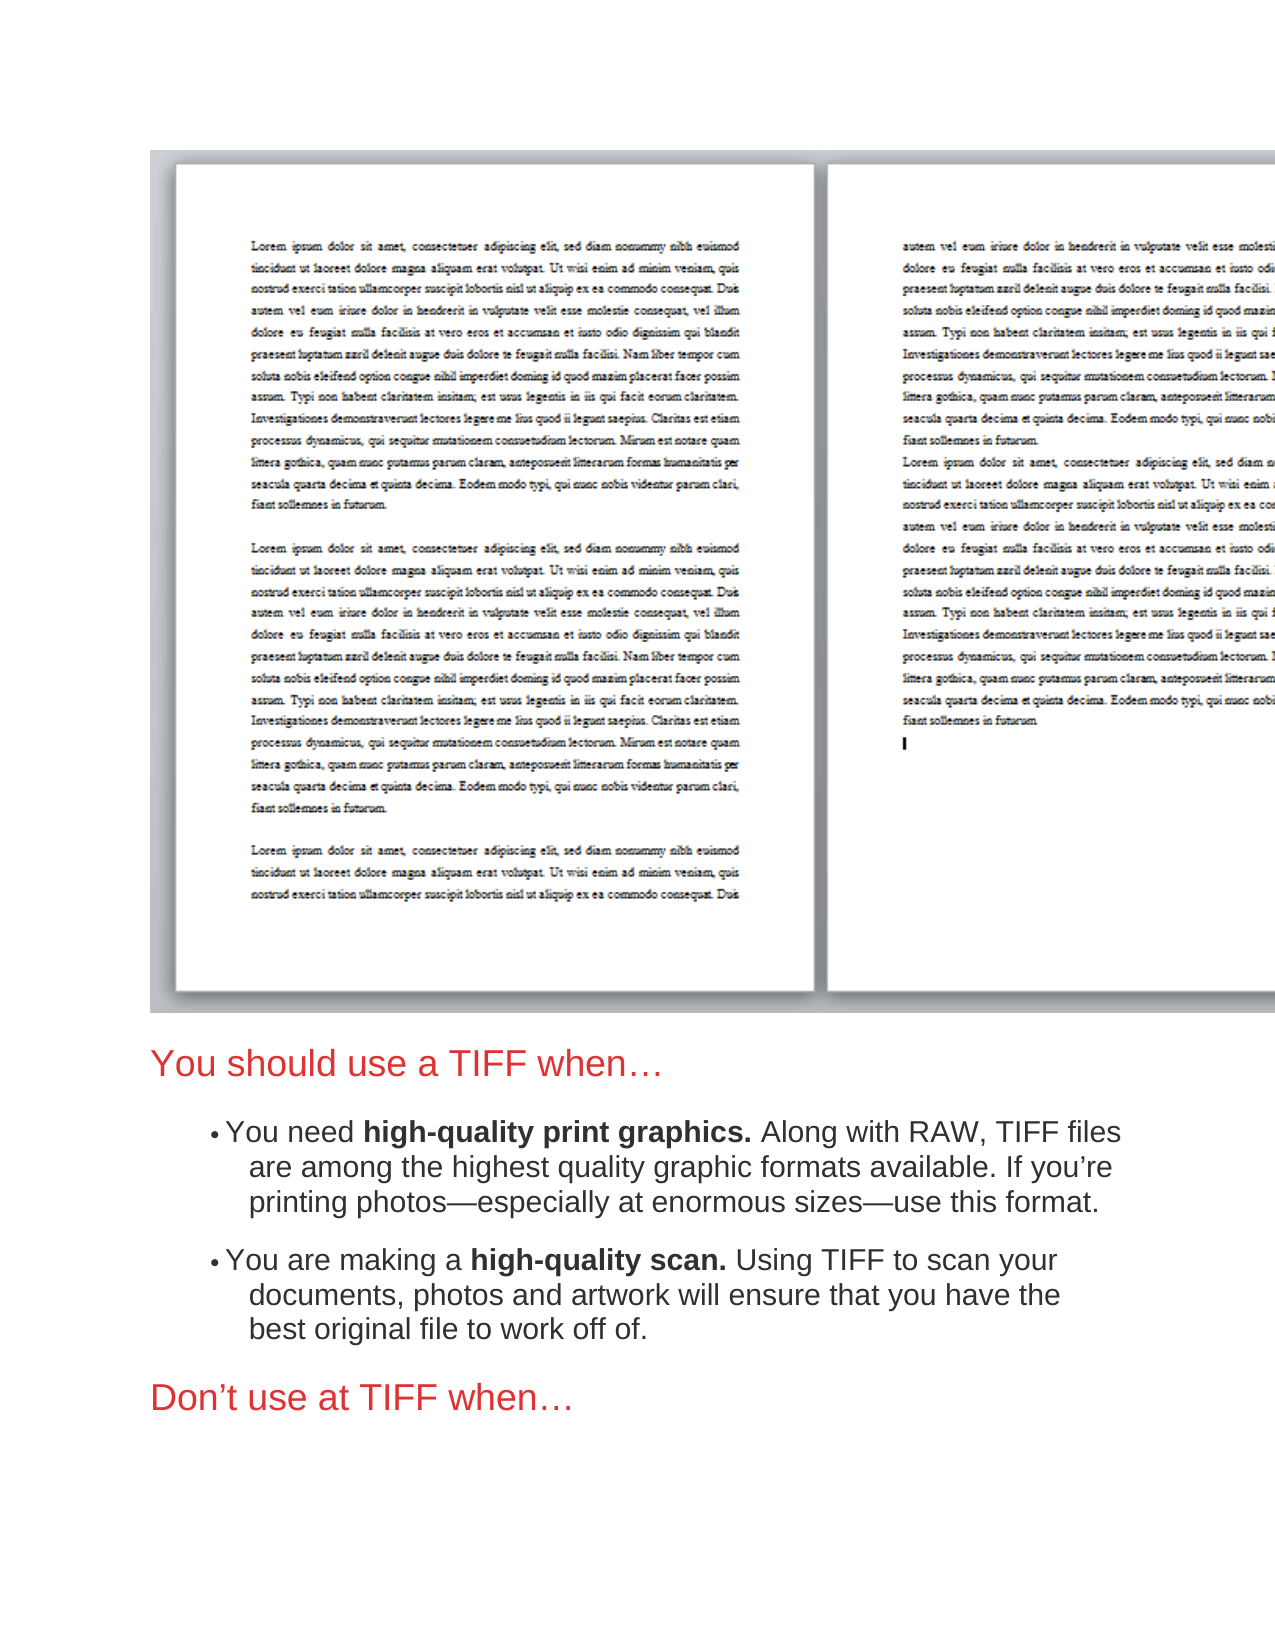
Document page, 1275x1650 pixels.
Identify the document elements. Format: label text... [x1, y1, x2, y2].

text You should use a TIFF when… [150, 1042, 1125, 1085]
picture [150, 150, 1275, 1013]
list You are making a high-quality scan. Using TIFF to scan your documents, photos and artwork will ensure that you have the best original file to work off of. [211, 1242, 1125, 1346]
list You need high-quality print graphics. Along with RAW, TIFF files are among the highest quality graphic formats available. If you’re printing photos—especially at enormous sizes—use this format. [211, 1114, 1125, 1218]
text Don’t use at TIFF when… [150, 1375, 1125, 1418]
